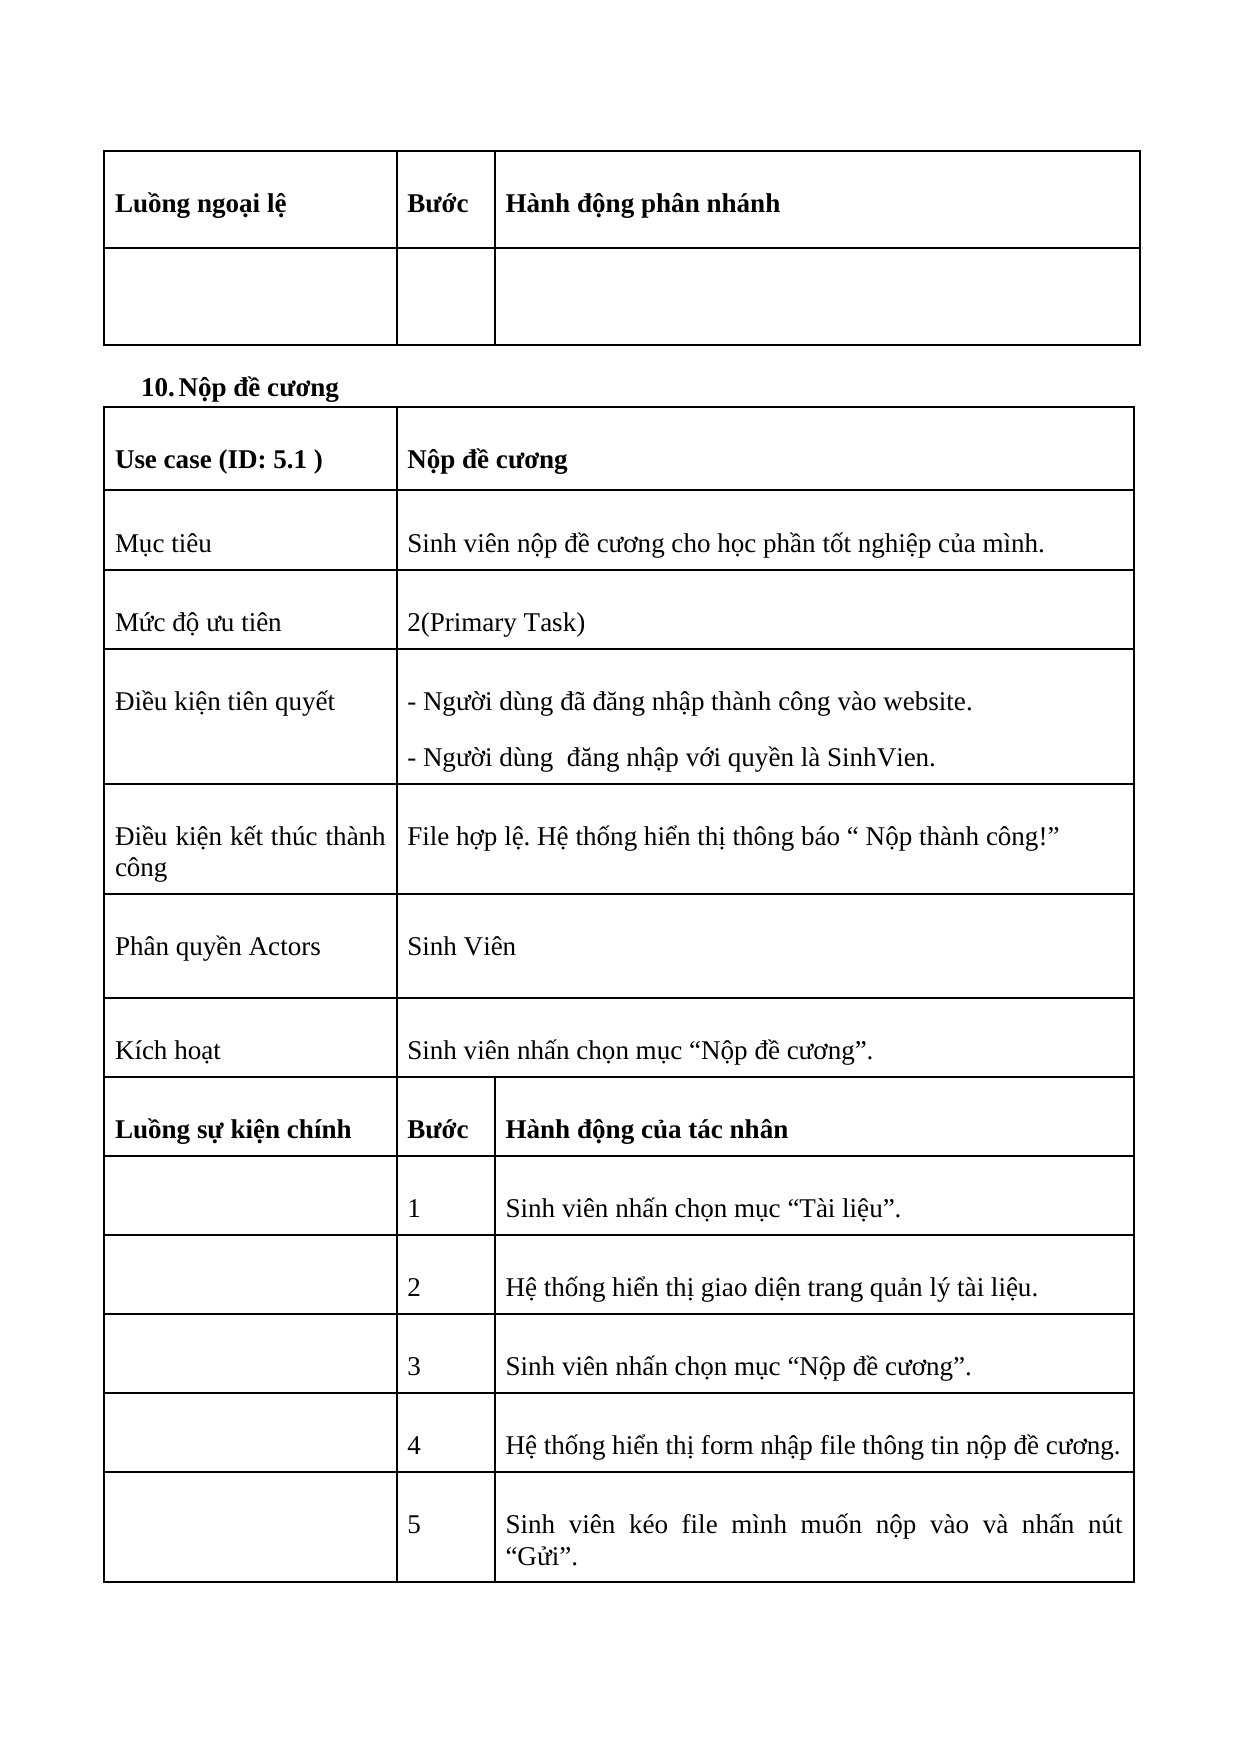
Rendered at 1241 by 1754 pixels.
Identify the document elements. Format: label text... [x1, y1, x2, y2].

table_cell Hệ thống hiển thị form nhập file thông tin nộp đề cương. [496, 1394, 1133, 1471]
table_cell Điều kiện kết thúc thành công [105, 785, 396, 893]
table_cell [105, 1157, 396, 1234]
table_cell Kích hoạt [105, 999, 396, 1076]
table_cell Sinh viên nhấn chọn mục “Nộp đề cương”. [496, 1315, 1133, 1392]
table_cell 3 [398, 1315, 494, 1392]
table_cell Sinh viên nhấn chọn mục “Nộp đề cương”. [398, 999, 1133, 1076]
table_cell [105, 249, 396, 344]
table_cell Bước [398, 152, 494, 247]
table_cell [105, 1315, 396, 1392]
table_cell [398, 249, 494, 344]
table_cell [496, 249, 1139, 344]
table_cell Hệ thống hiển thị giao diện trang quản lý tài liệu. [496, 1236, 1133, 1313]
table_cell 2(Primary Task) [398, 571, 1133, 647]
table_cell 2 [398, 1236, 494, 1313]
table_cell Mục tiêu [105, 491, 396, 568]
table_cell Mức độ ưu tiên [105, 571, 396, 647]
table_cell File hợp lệ. Hệ thống hiển thị thông báo “ Nộp thành công!” [398, 785, 1133, 893]
table_cell Luồng ngoại lệ [105, 152, 396, 247]
table_cell [105, 1236, 396, 1313]
table_cell Sinh viên nhấn chọn mục “Tài liệu”. [496, 1157, 1133, 1234]
table_header Nộp đề cương [398, 408, 1133, 489]
table_cell Sinh Viên [398, 895, 1133, 997]
table_cell [105, 1394, 396, 1471]
table_cell Điều kiện tiên quyết [105, 650, 396, 783]
subtitle Nộp đề cương [141, 371, 1090, 402]
table_cell 4 [398, 1394, 494, 1471]
table_cell Sinh viên nộp đề cương cho học phần tốt nghiệp của mình. [398, 491, 1133, 568]
table_cell Sinh viên kéo file mình muốn nộp vào và nhấn nút “Gửi”. [496, 1473, 1133, 1581]
table_header Use case (ID: 5.1 ) [105, 408, 396, 489]
table_cell Bước [398, 1078, 494, 1155]
table_cell Hành động của tác nhân [496, 1078, 1133, 1155]
table_cell - Người dùng đã đăng nhập thành công vào website. - Người dùng đăng nhập với quyền là SinhVien. [398, 650, 1133, 783]
table_cell Luồng sự kiện chính [105, 1078, 396, 1155]
table_cell Phân quyền Actors [105, 895, 396, 997]
table_cell 5 [398, 1473, 494, 1581]
table_cell 1 [398, 1157, 494, 1234]
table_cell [496, 152, 1139, 247]
table_cell [105, 1473, 396, 1581]
